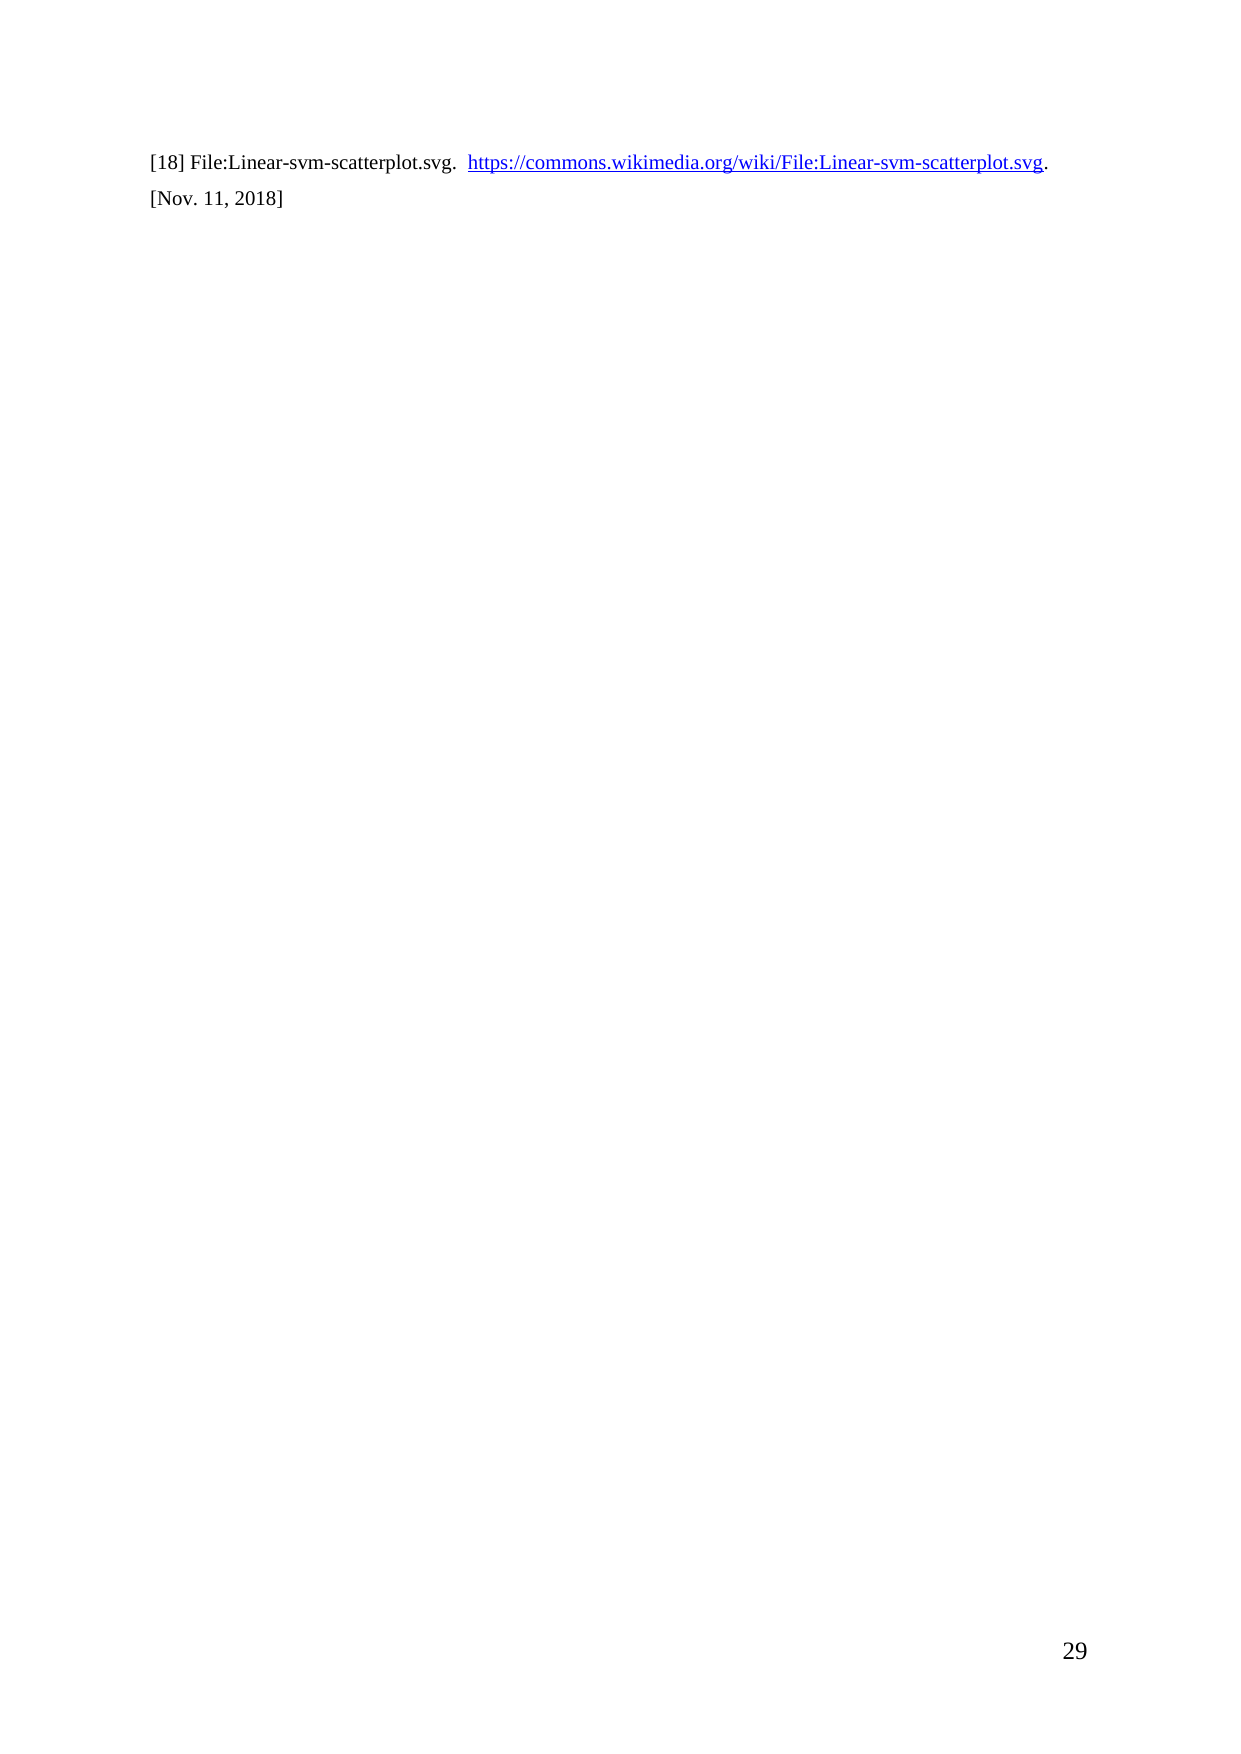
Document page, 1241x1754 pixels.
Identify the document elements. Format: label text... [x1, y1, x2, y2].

text [18] File:Linear-svm-scatterplot.svg. https://commons.wikimedia.org/wiki/File:Linear-svm-scatterplot.svg. [Nov. 11, 2018] [150, 150, 1090, 210]
